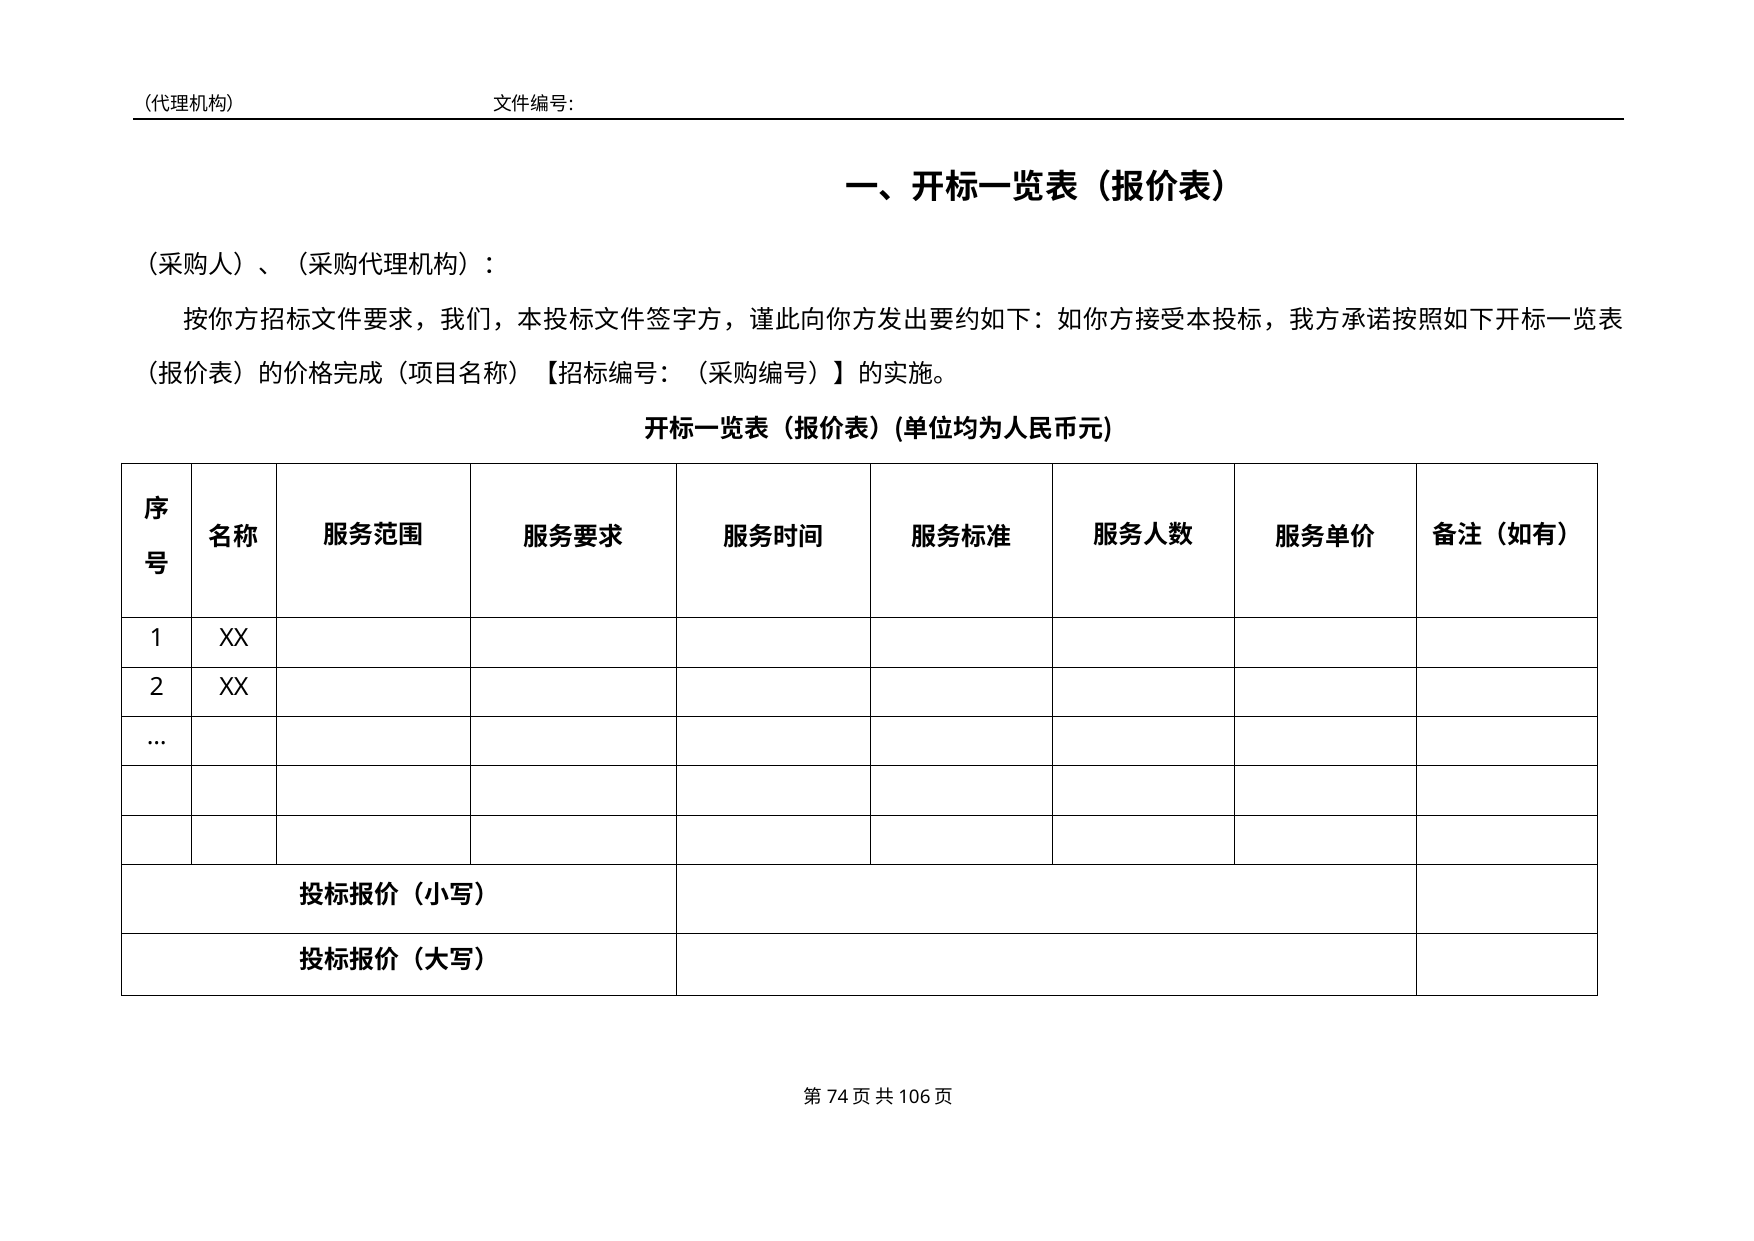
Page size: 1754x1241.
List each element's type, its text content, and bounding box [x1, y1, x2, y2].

table_cell [677, 865, 1416, 933]
table_header 备注（如有） [1417, 464, 1597, 617]
table_cell [192, 766, 276, 815]
table_cell [1235, 816, 1416, 864]
table_header 服务要求 [471, 464, 676, 617]
table_header 服务标准 [871, 464, 1052, 617]
table_cell [192, 717, 276, 765]
text （采购人）、（采购代理机构）： [133, 245, 1624, 281]
table_header 服务时间 [677, 464, 870, 617]
table_cell [471, 816, 676, 864]
table_cell [122, 766, 191, 815]
table_cell [1417, 668, 1597, 716]
table_cell 投标报价（大写） [122, 934, 676, 995]
table_cell [277, 717, 470, 765]
table_cell [1417, 618, 1597, 667]
table_cell [1417, 934, 1597, 995]
table_header 序号 [122, 464, 191, 617]
table_cell [1053, 816, 1234, 864]
table_header 名称 [192, 464, 276, 617]
table_cell [471, 668, 676, 716]
table_cell [677, 618, 870, 667]
table_cell [1417, 766, 1597, 815]
table_cell [677, 668, 870, 716]
table_cell [1417, 816, 1597, 864]
table_cell [122, 816, 191, 864]
table_cell 投标报价（小写） [122, 865, 676, 933]
table_cell [677, 816, 870, 864]
table_cell [677, 766, 870, 815]
table_cell [277, 816, 470, 864]
table_cell [871, 668, 1052, 716]
table_cell [1053, 668, 1234, 716]
table_cell [471, 766, 676, 815]
table_cell [1053, 618, 1234, 667]
table_cell [677, 934, 1416, 995]
table_cell [871, 816, 1052, 864]
table_cell [277, 668, 470, 716]
table_header 服务单价 [1235, 464, 1416, 617]
table_cell [192, 816, 276, 864]
table_cell … [122, 717, 191, 765]
table_cell [1053, 717, 1234, 765]
table_cell XX [192, 618, 276, 667]
table_cell [871, 766, 1052, 815]
table_cell [1235, 766, 1416, 815]
table_cell [277, 766, 470, 815]
table_cell [471, 717, 676, 765]
table_cell [1235, 618, 1416, 667]
table_header 服务范围 [277, 464, 470, 617]
table_cell [871, 717, 1052, 765]
text 一、开标一览表（报价表） [398, 160, 1624, 208]
table_cell [277, 618, 470, 667]
table_cell [1053, 766, 1234, 815]
table_header 服务人数 [1053, 464, 1234, 617]
table_cell [1235, 717, 1416, 765]
text 按你方招标文件要求，我们，本投标文件签字方，谨此向你方发出要约如下：如你方接受本投标，我方承诺按照如下开标一览表（报价表）的价格完成（项目名称）【招标编号：（采购编号）】的实施。 [133, 299, 1624, 390]
table_cell 2 [122, 668, 191, 716]
table_cell [677, 717, 870, 765]
table_cell [1235, 668, 1416, 716]
text 开标一览表（报价表）(单位均为人民币元) [133, 408, 1624, 444]
table_cell [1417, 865, 1597, 933]
table_cell [1417, 717, 1597, 765]
table_cell [471, 618, 676, 667]
table_cell XX [192, 668, 276, 716]
table_cell [871, 618, 1052, 667]
table_cell 1 [122, 618, 191, 667]
